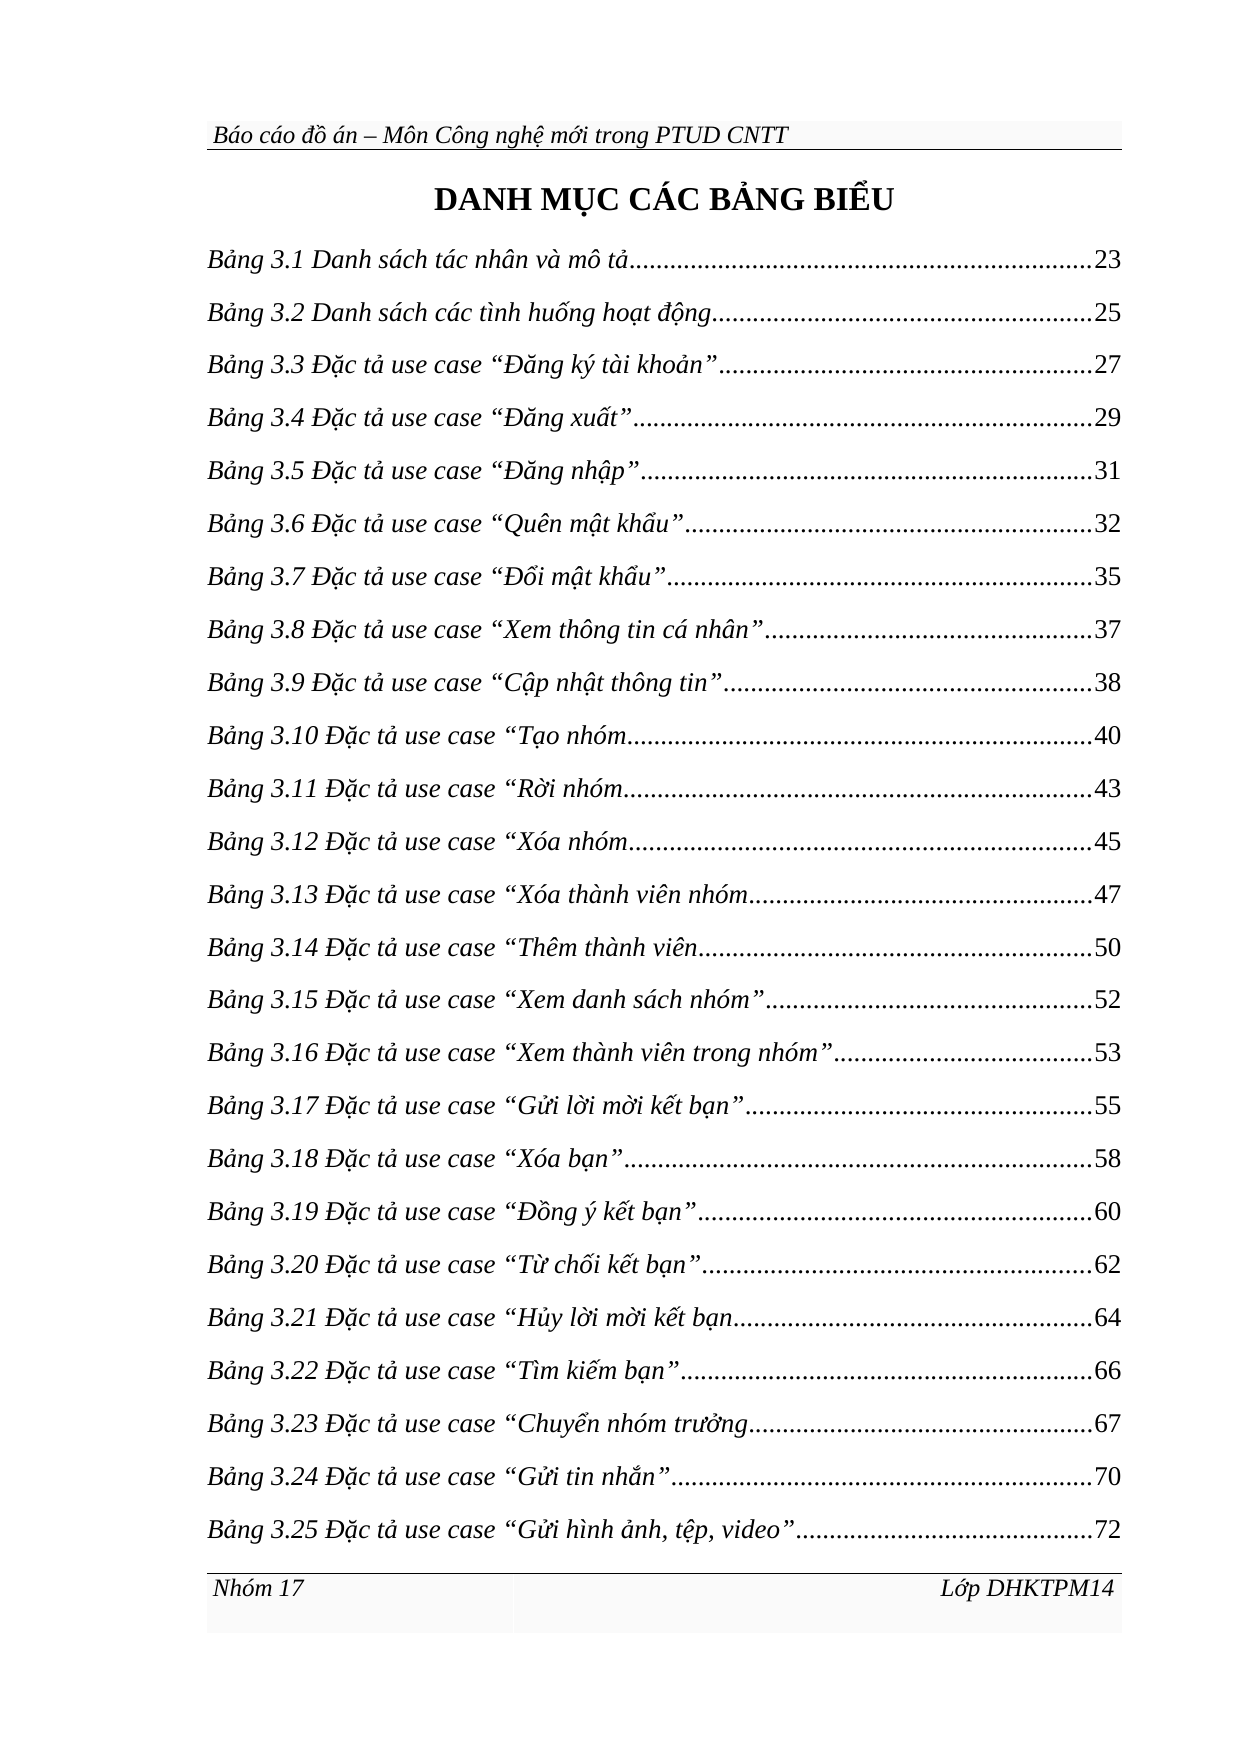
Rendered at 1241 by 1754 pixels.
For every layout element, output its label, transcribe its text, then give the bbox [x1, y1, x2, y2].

text Bảng 3.22 Đặc tả use case “Tìm kiếm bạn” 66 [207, 1354, 1122, 1385]
text Bảng 3.25 Đặc tả use case “Gửi hình ảnh, tệp, video” 72 [207, 1513, 1122, 1544]
text Bảng 3.11 Đặc tả use case “Rời nhóm 43 [207, 772, 1122, 803]
text Bảng 3.4 Đặc tả use case “Đăng xuất” 29 [207, 402, 1122, 433]
text Bảng 3.17 Đặc tả use case “Gửi lời mời kết bạn” 55 [207, 1089, 1122, 1121]
text Bảng 3.7 Đặc tả use case “Đổi mật khẩu” 35 [207, 560, 1122, 591]
text Bảng 3.13 Đặc tả use case “Xóa thành viên nhóm 47 [207, 878, 1122, 909]
text Bảng 3.23 Đặc tả use case “Chuyển nhóm trưởng 67 [207, 1407, 1122, 1438]
text Bảng 3.8 Đặc tả use case “Xem thông tin cá nhân” 37 [207, 613, 1122, 644]
text Bảng 3.21 Đặc tả use case “Hủy lời mời kết bạn 64 [207, 1301, 1122, 1332]
text Bảng 3.5 Đặc tả use case “Đăng nhập” 31 [207, 454, 1122, 486]
text Bảng 3.14 Đặc tả use case “Thêm thành viên 50 [207, 931, 1122, 962]
text Bảng 3.19 Đặc tả use case “Đồng ý kết bạn” 60 [207, 1195, 1122, 1226]
text Bảng 3.10 Đặc tả use case “Tạo nhóm 40 [207, 719, 1122, 750]
subtitle DANH MỤC CÁC BẢNG BIỂU [207, 179, 1122, 217]
text Bảng 3.1 Danh sách tác nhân và mô tả 23 [207, 243, 1122, 274]
text Bảng 3.18 Đặc tả use case “Xóa bạn” 58 [207, 1142, 1122, 1173]
text Bảng 3.15 Đặc tả use case “Xem danh sách nhóm” 52 [207, 984, 1122, 1015]
text Bảng 3.16 Đặc tả use case “Xem thành viên trong nhóm” 53 [207, 1037, 1122, 1068]
text Bảng 3.12 Đặc tả use case “Xóa nhóm 45 [207, 825, 1122, 856]
text Bảng 3.24 Đặc tả use case “Gửi tin nhắn” 70 [207, 1460, 1122, 1491]
text Bảng 3.2 Danh sách các tình huống hoạt động 25 [207, 296, 1122, 327]
text Bảng 3.20 Đặc tả use case “Từ chối kết bạn” 62 [207, 1248, 1122, 1279]
text Bảng 3.9 Đặc tả use case “Cập nhật thông tin” 38 [207, 666, 1122, 697]
text Bảng 3.3 Đặc tả use case “Đăng ký tài khoản” 27 [207, 349, 1122, 380]
text Bảng 3.6 Đặc tả use case “Quên mật khẩu” 32 [207, 507, 1122, 538]
